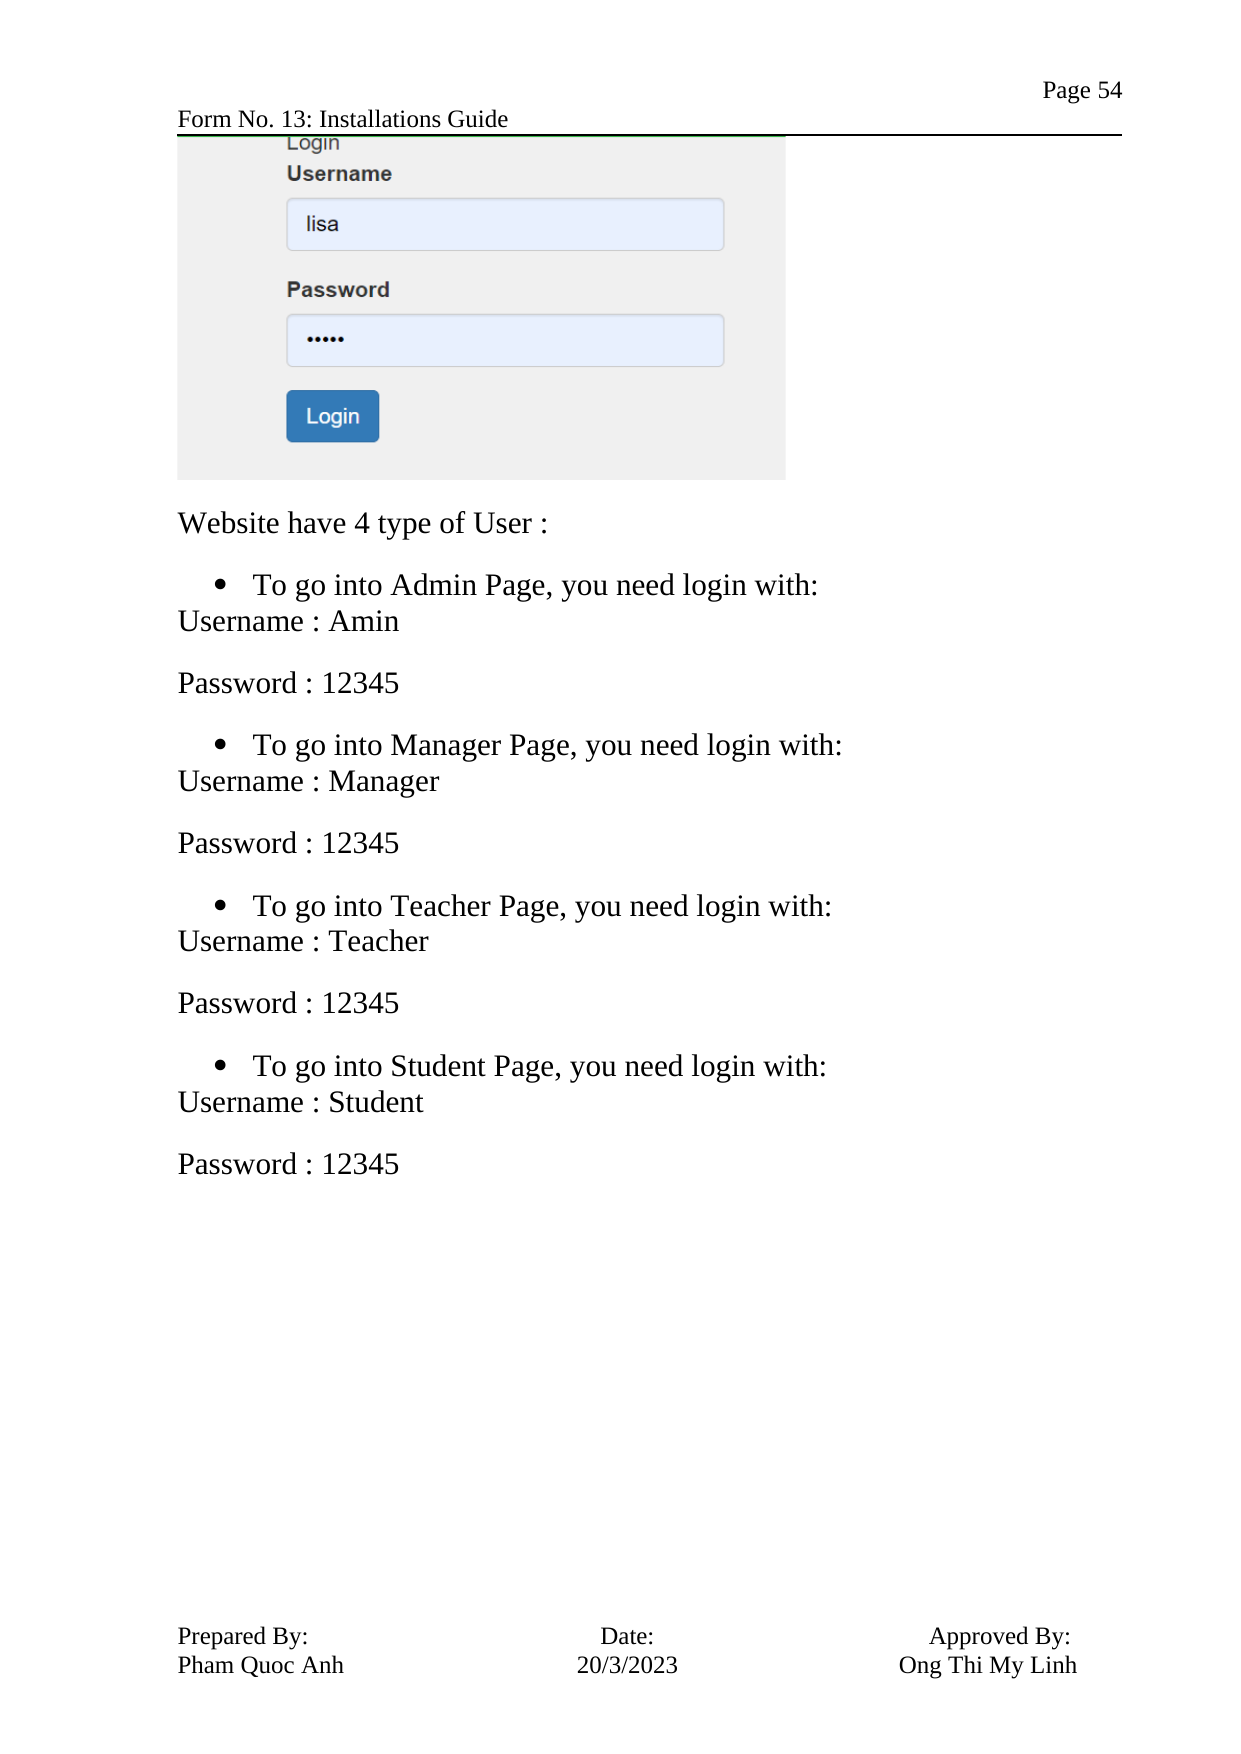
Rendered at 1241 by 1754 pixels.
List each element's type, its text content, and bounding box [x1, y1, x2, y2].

list To go into Manager Page, you need login with: [215, 727, 1122, 763]
picture [177, 136, 786, 480]
list To go into Student Page, you need login with: [215, 1047, 1122, 1083]
text Username : Teacher [177, 923, 1122, 959]
text Password : 12345 [177, 664, 1122, 701]
text Website have 4 type of User : [177, 504, 1122, 540]
text Username : Student [177, 1083, 1122, 1119]
list To go into Admin Page, you need login with: [215, 567, 1122, 602]
text Password : 12345 [177, 825, 1122, 861]
list To go into Teacher Page, you need login with: [215, 887, 1122, 923]
text Username : Amin [177, 602, 1122, 638]
text Username : Manager [177, 763, 1122, 798]
text Password : 12345 [177, 985, 1122, 1021]
text Password : 12345 [177, 1145, 1122, 1181]
